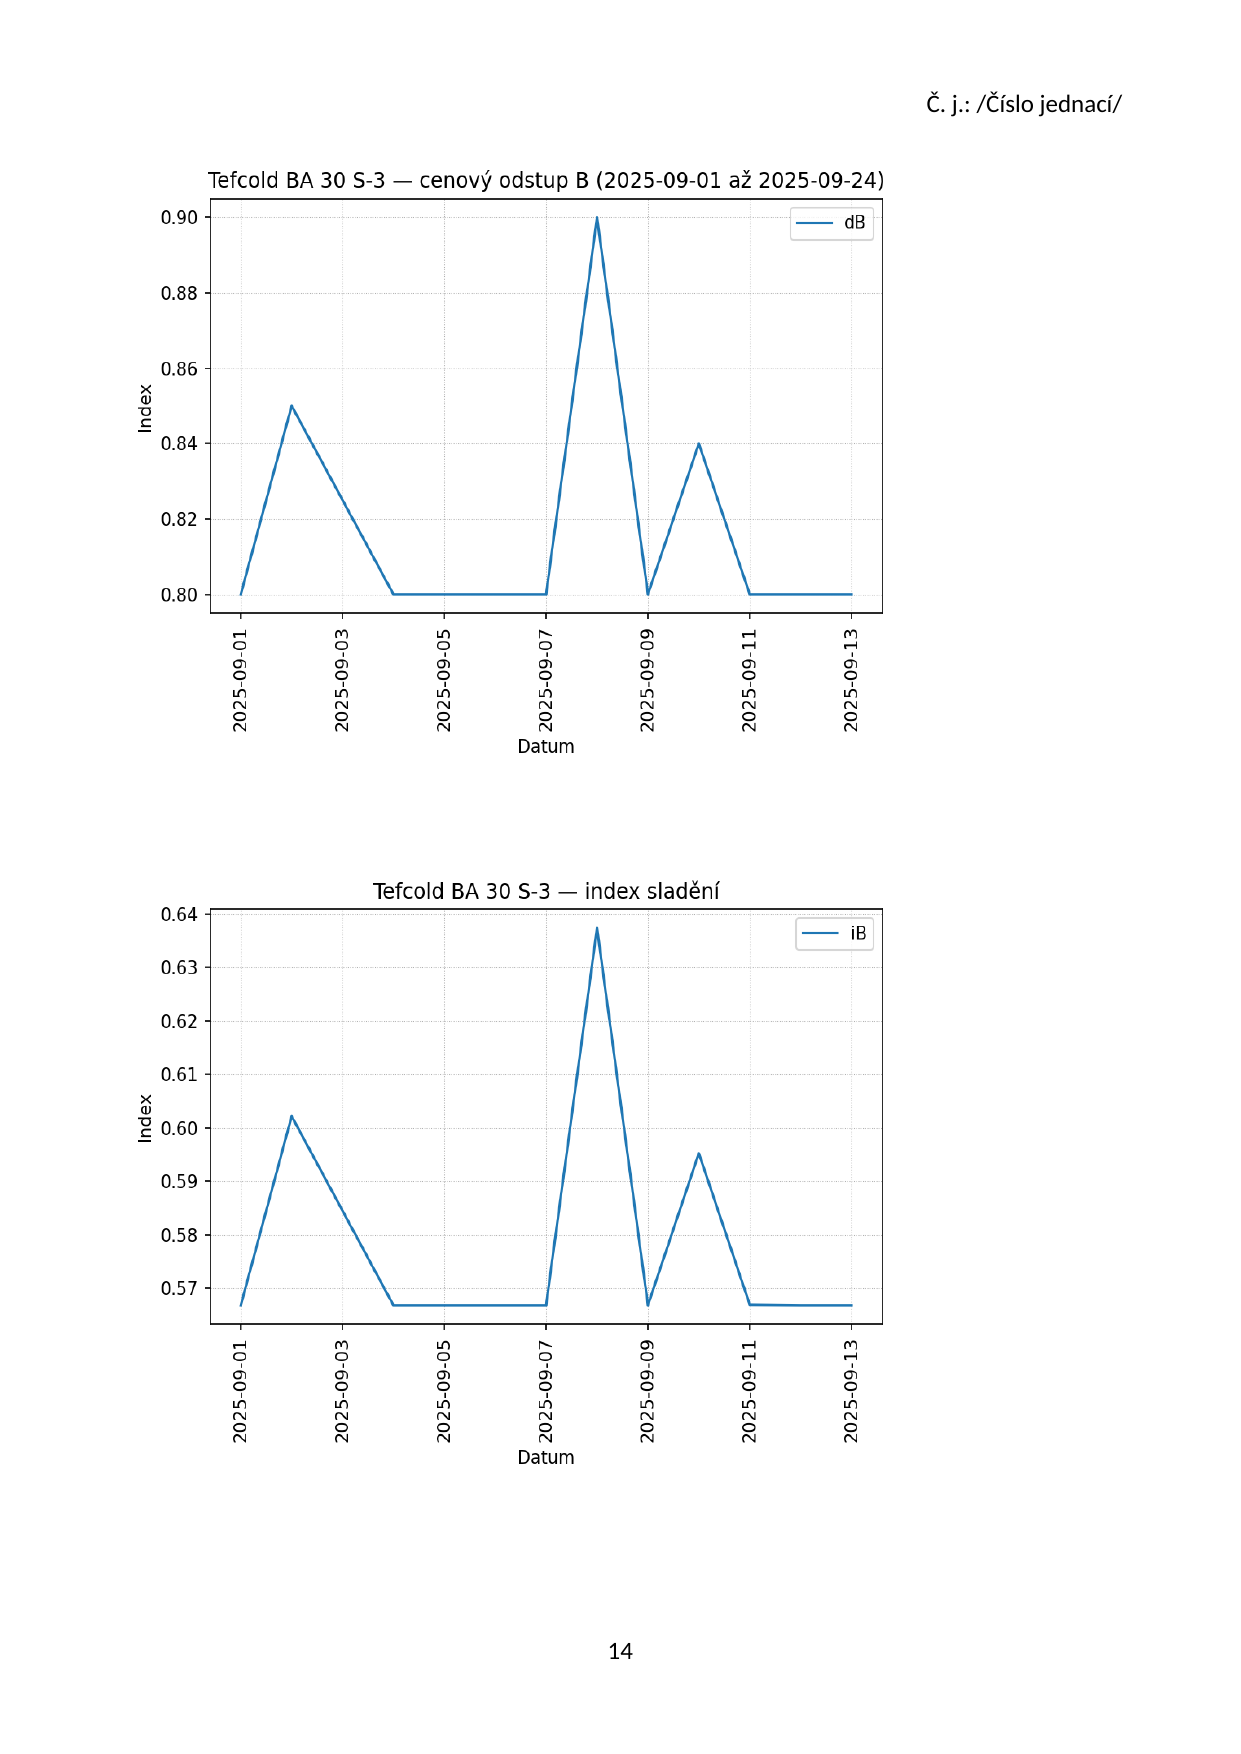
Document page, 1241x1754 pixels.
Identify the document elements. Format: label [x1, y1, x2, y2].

picture [118, 149, 900, 775]
picture [118, 861, 900, 1486]
